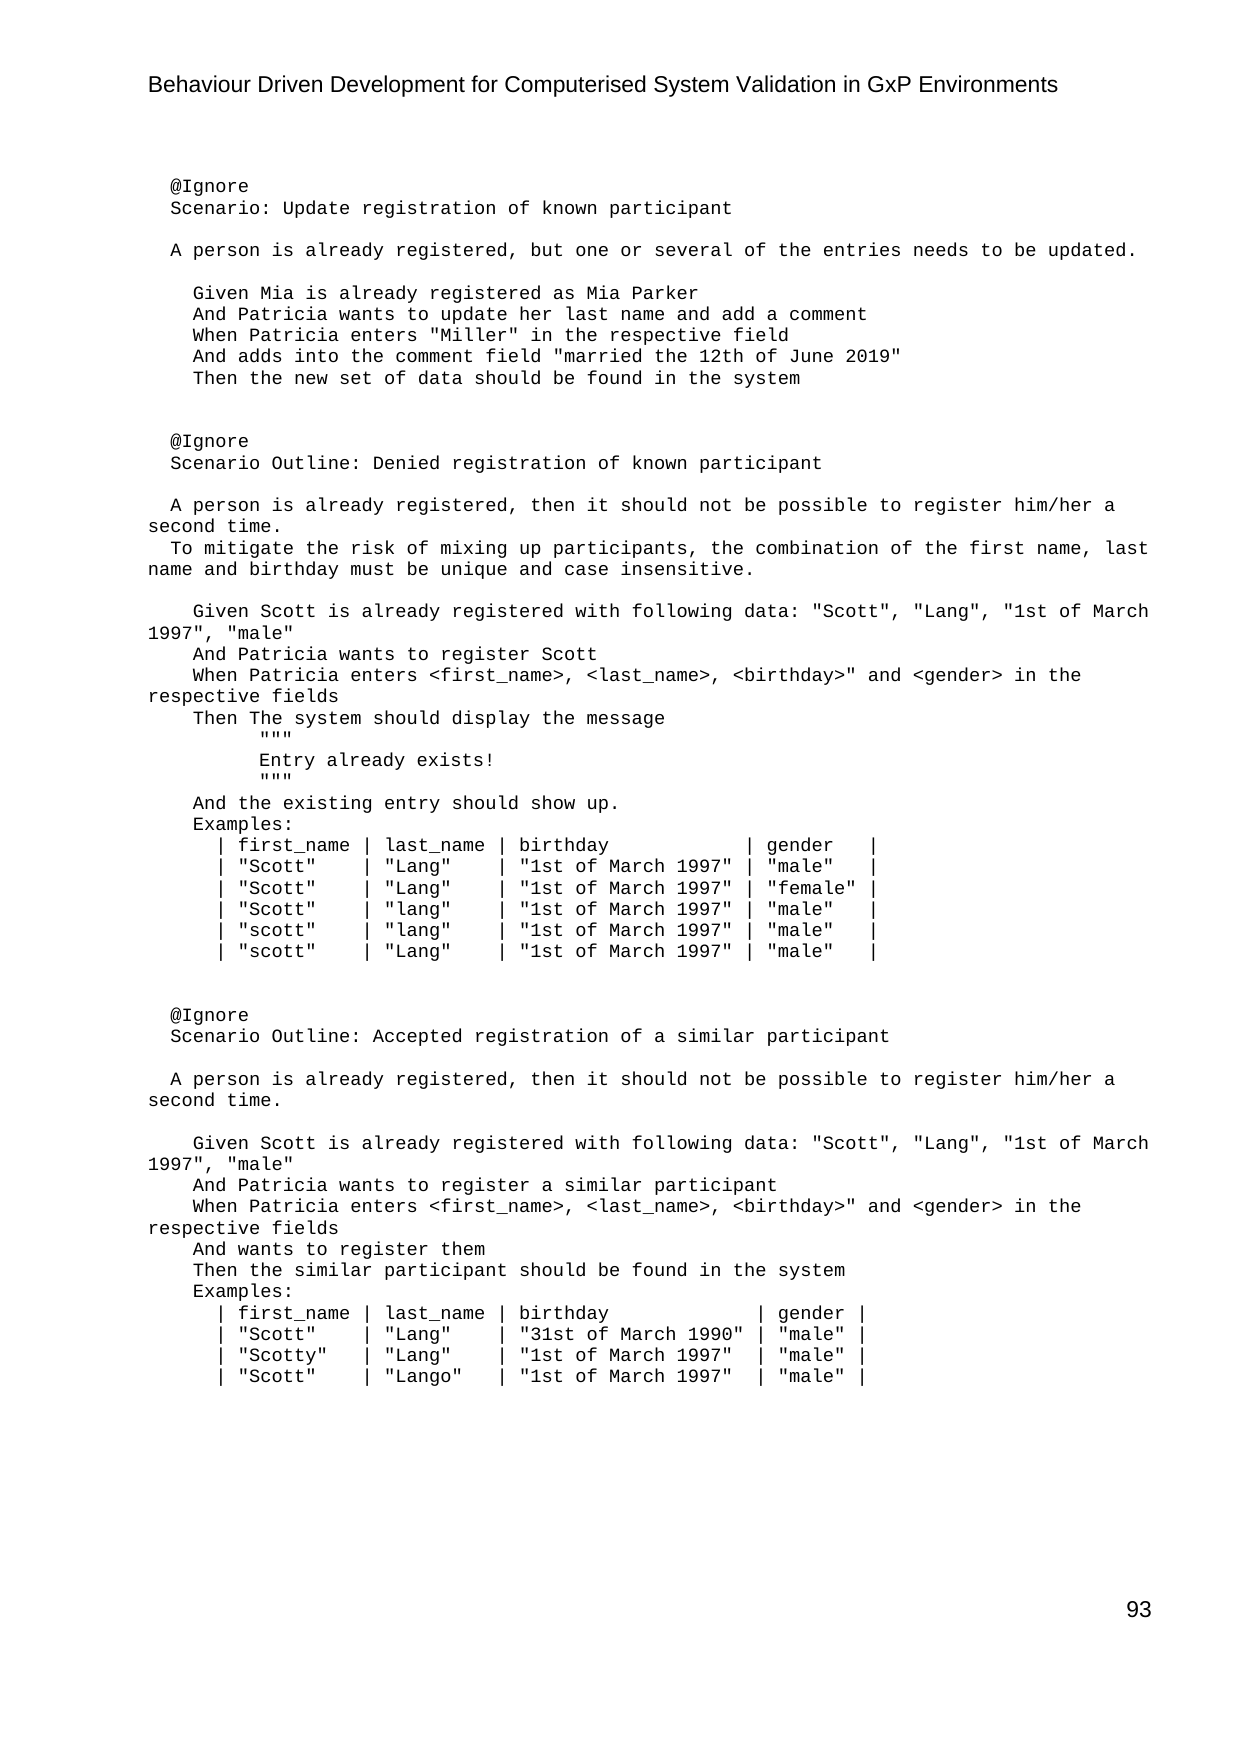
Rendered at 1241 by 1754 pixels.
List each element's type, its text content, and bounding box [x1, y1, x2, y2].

text A person is already registered, then it should not be possible to register him/her a second time. [148, 1070, 1152, 1112]
text Scenario: Update registration of known participant [148, 198, 1152, 220]
text A person is already registered, then it should not be possible to register him/her a second time. [148, 496, 1152, 538]
text | "Scott" | "Lang" | "1st of March 1997" | "male" | [148, 857, 1152, 878]
text @Ignore [148, 432, 1152, 453]
text And Patricia wants to update her last name and add a comment [148, 305, 1152, 326]
text | first_name | last_name | birthday | gender | [148, 836, 1152, 857]
text Scenario Outline: Denied registration of known participant [148, 453, 1152, 475]
text Given Mia is already registered as Mia Parker [148, 283, 1152, 305]
text Given Scott is already registered with following data: "Scott", "Lang", "1st of March 1997", "male" [148, 602, 1152, 645]
text And wants to register them [148, 1240, 1152, 1261]
text | "Scott" | "Lang" | "31st of March 1990" | "male" | [148, 1325, 1152, 1346]
text | first_name | last_name | birthday | gender | [148, 1303, 1152, 1325]
text | "Scott" | "Lango" | "1st of March 1997" | "male" | [148, 1367, 1152, 1388]
text When Patricia enters <first_name>, <last_name>, <birthday>" and <gender> in the respective fields [148, 666, 1152, 708]
text Examples: [148, 815, 1152, 836]
text Given Scott is already registered with following data: "Scott", "Lang", "1st of March 1997", "male" [148, 1133, 1152, 1176]
text | "scott" | "lang" | "1st of March 1997" | "male" | [148, 921, 1152, 942]
text | "scott" | "Lang" | "1st of March 1997" | "male" | [148, 942, 1152, 963]
text Then The system should display the message [148, 708, 1152, 730]
text To mitigate the risk of mixing up participants, the combination of the first name, last name and birthday must be unique and case insensitive. [148, 538, 1152, 581]
text And adds into the comment field "married the 12th of June 2019" [148, 347, 1152, 368]
text Then the new set of data should be found in the system [148, 368, 1152, 390]
text """ [148, 730, 1152, 751]
text @Ignore [148, 1006, 1152, 1027]
text | "Scotty" | "Lang" | "1st of March 1997" | "male" | [148, 1346, 1152, 1367]
text Entry already exists! [148, 751, 1152, 772]
text And Patricia wants to register a similar participant [148, 1176, 1152, 1197]
text Examples: [148, 1282, 1152, 1303]
text | "Scott" | "lang" | "1st of March 1997" | "male" | [148, 900, 1152, 921]
text Scenario Outline: Accepted registration of a similar participant [148, 1027, 1152, 1048]
text Then the similar participant should be found in the system [148, 1261, 1152, 1282]
text """ [148, 772, 1152, 793]
text A person is already registered, but one or several of the entries needs to be updated. [148, 241, 1152, 262]
text @Ignore [148, 177, 1152, 198]
text And Patricia wants to register Scott [148, 645, 1152, 666]
text And the existing entry should show up. [148, 793, 1152, 815]
text | "Scott" | "Lang" | "1st of March 1997" | "female" | [148, 878, 1152, 900]
text When Patricia enters <first_name>, <last_name>, <birthday>" and <gender> in the respective fields [148, 1197, 1152, 1240]
text When Patricia enters "Miller" in the respective field [148, 326, 1152, 347]
